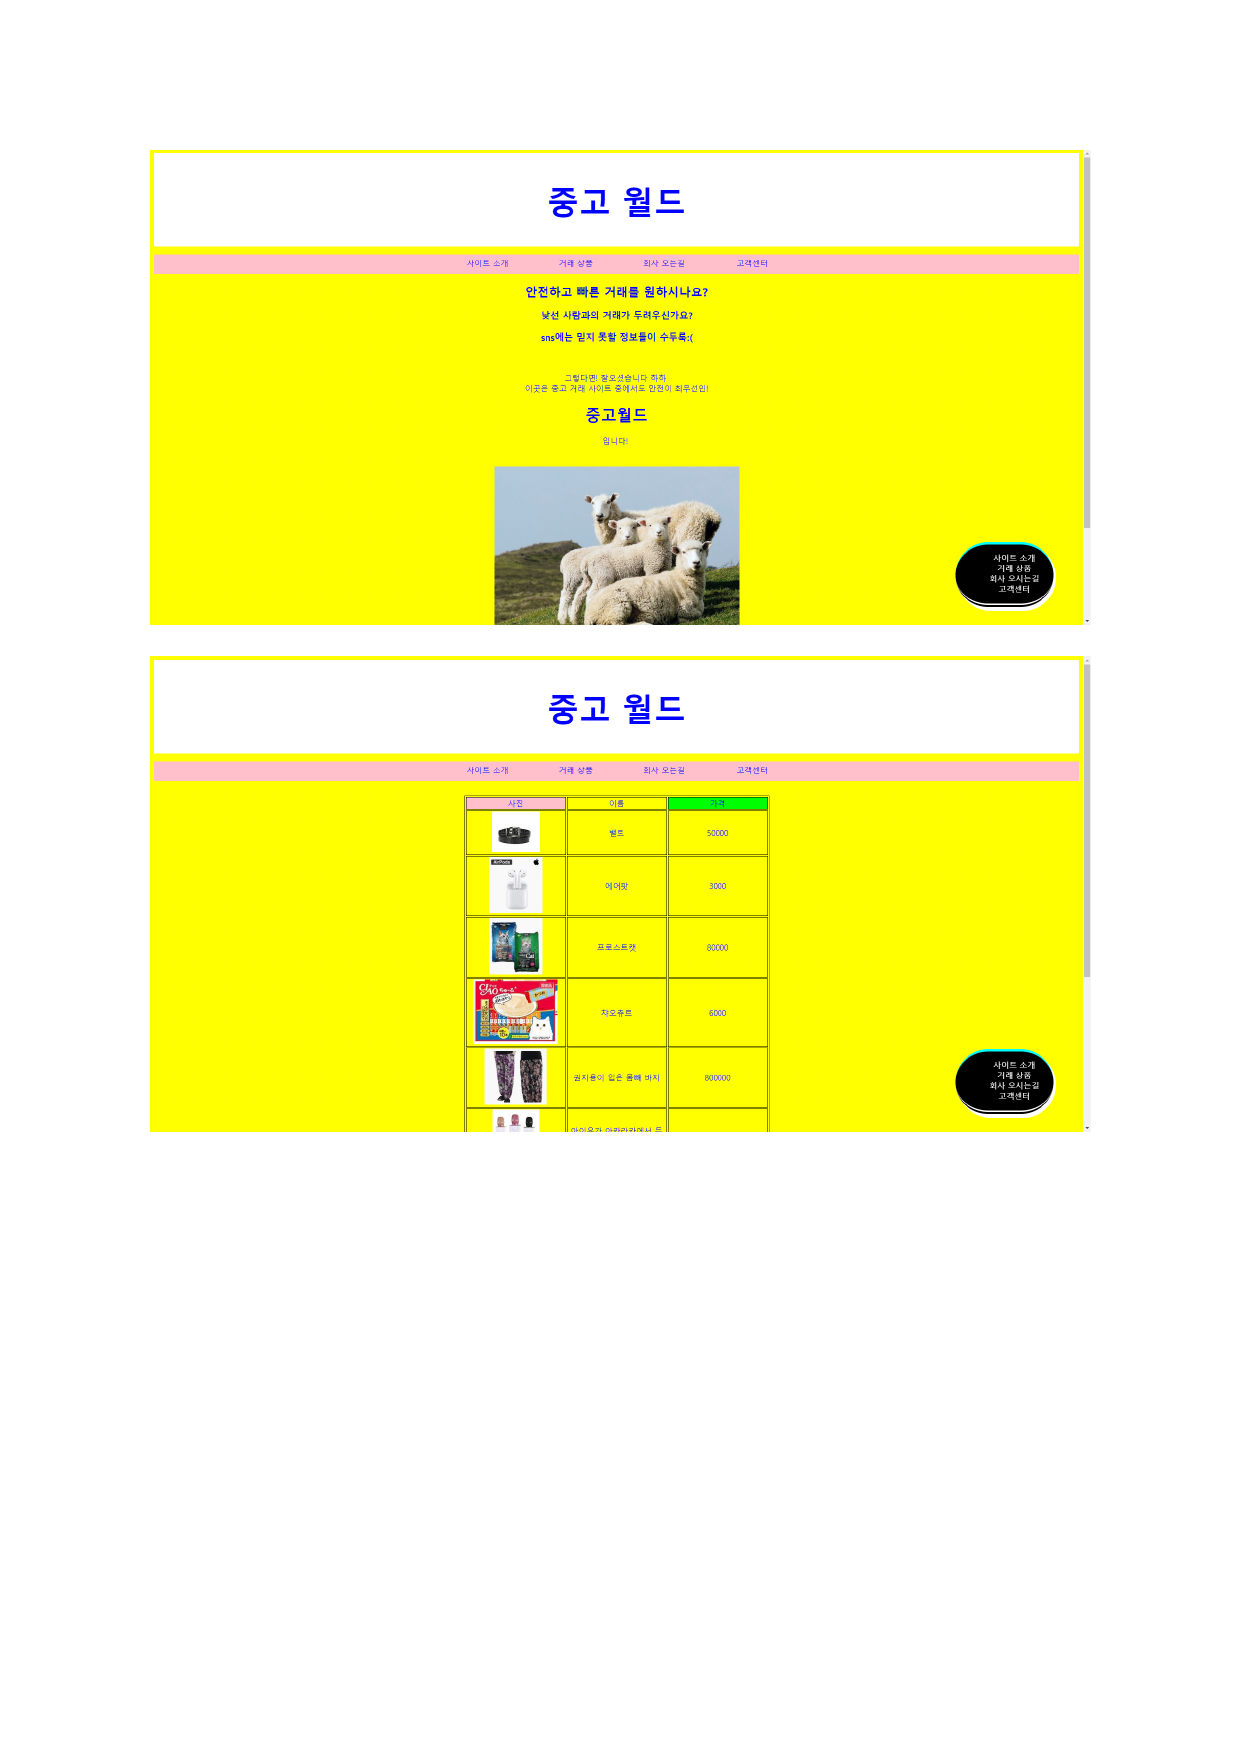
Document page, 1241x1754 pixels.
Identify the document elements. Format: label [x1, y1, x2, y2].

picture [150, 150, 1091, 625]
picture [150, 656, 1091, 1132]
